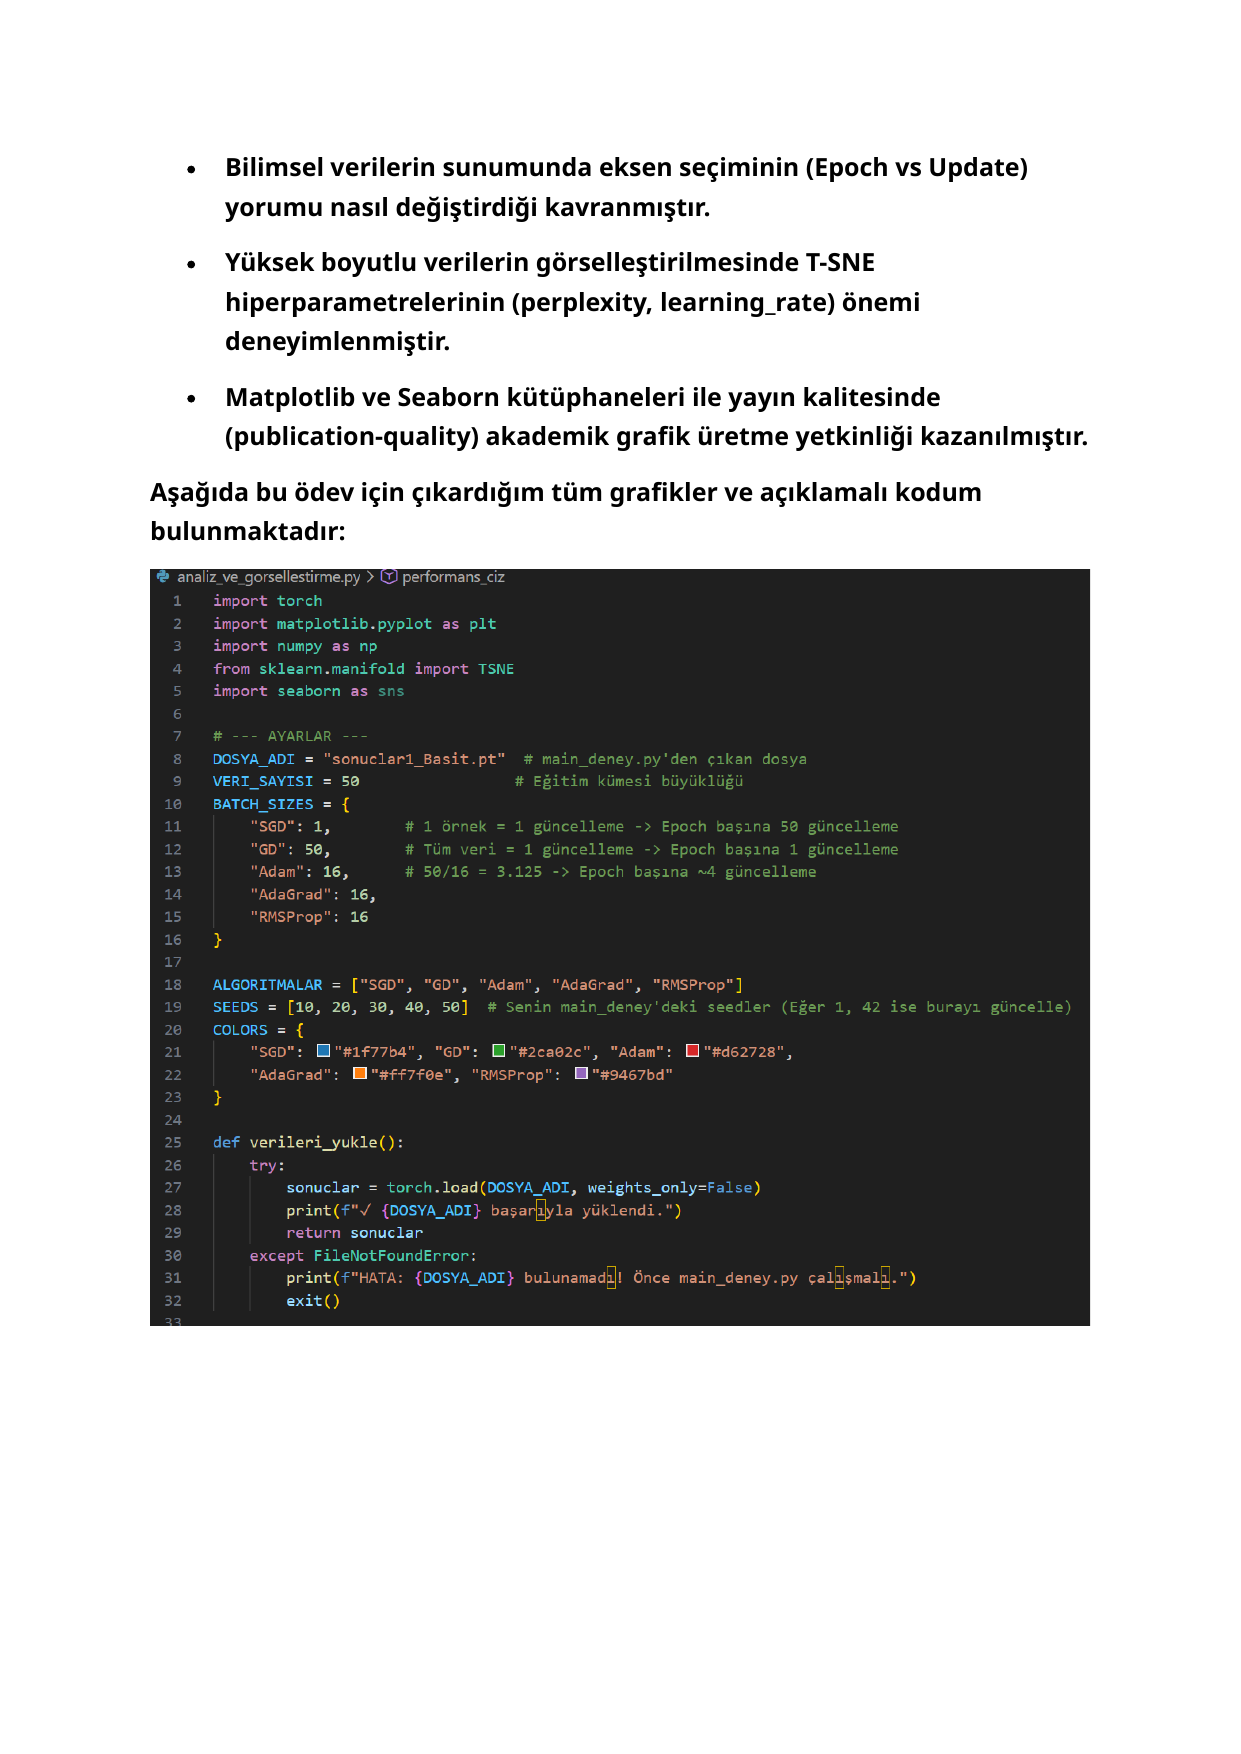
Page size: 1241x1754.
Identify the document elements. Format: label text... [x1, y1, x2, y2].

text Aşağıda bu ödev için çıkardığım tüm grafikler ve açıklamalı kodum bulunmaktadır: [150, 474, 1090, 547]
list Yüksek boyutlu verilerin görselleştirilmesinde T-SNE hiperparametrelerinin (perplexity, learning_rate) önemi deneyimlenmiştir. [187, 245, 1090, 357]
list Matplotlib ve Seaborn kütüphaneleri ile yayın kalitesinde (publication-quality) akademik grafik üretme yetkinliği kazanılmıştır. [187, 379, 1090, 452]
list Bilimsel verilerin sunumunda eksen seçiminin (Epoch vs Update) yorumu nasıl değiştirdiği kavranmıştır. [187, 150, 1090, 223]
picture [150, 569, 1091, 1326]
